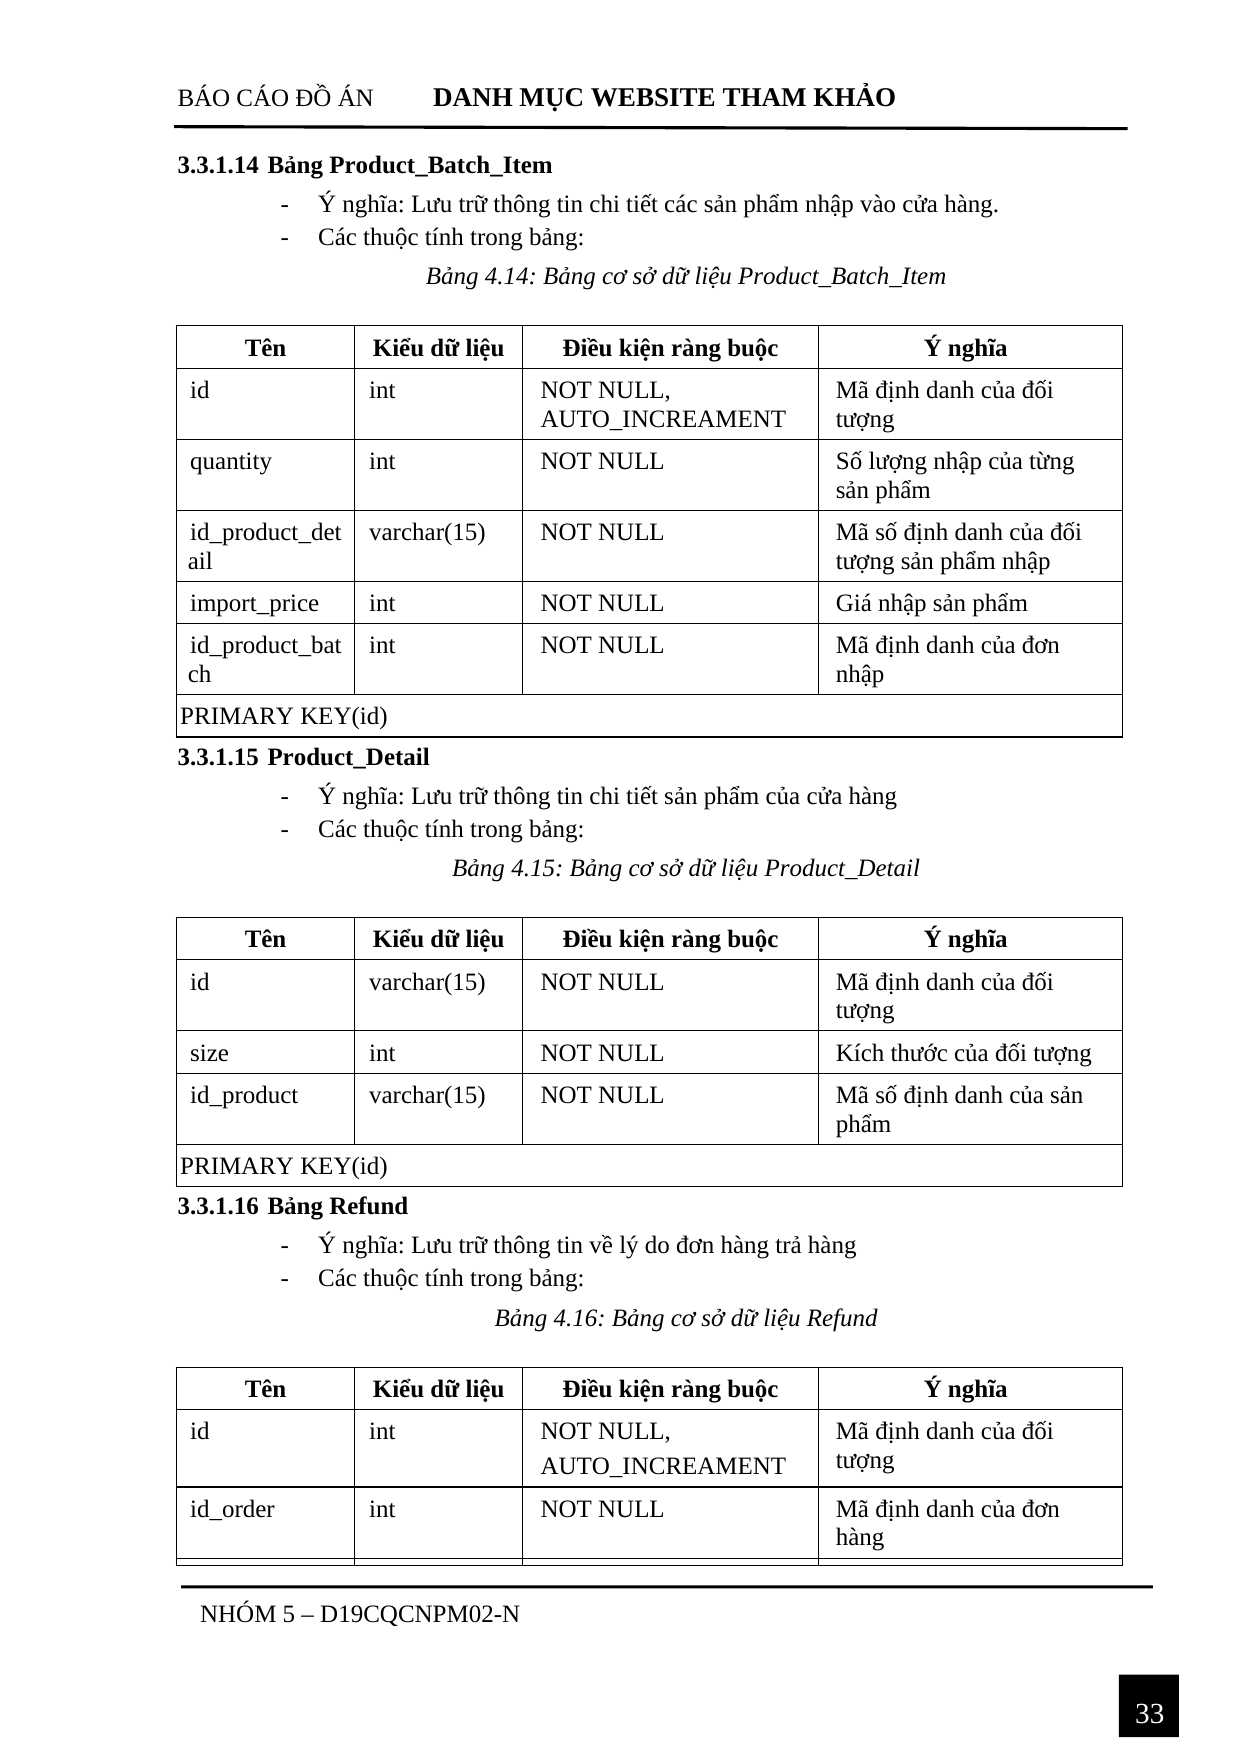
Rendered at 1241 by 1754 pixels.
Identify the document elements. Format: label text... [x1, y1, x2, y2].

subtitle Bảng Product_Batch_Item [177, 150, 1122, 178]
table_cell id [177, 960, 354, 1030]
table_cell Mã số định danh của sản phẩm [819, 1074, 1122, 1144]
table_cell Mã định danh của đơn hàng [819, 1488, 1122, 1557]
table_header Kiểu dữ liệu [355, 326, 522, 368]
subtitle Bảng Refund [177, 1191, 1122, 1220]
table_header Điều kiện ràng buộc [523, 1368, 818, 1409]
table_header Tên [177, 1368, 354, 1409]
table_header Tên [177, 918, 354, 959]
table_header Ý nghĩa [819, 326, 1122, 368]
table_cell NOT NULL [523, 582, 818, 623]
table_cell Mã định danh của đối tượng [819, 960, 1122, 1030]
table_cell quantity [177, 440, 354, 510]
text Bảng 4.15: Bảng cơ sở dữ liệu Product_Detail [252, 853, 1122, 882]
table_cell int [355, 582, 522, 623]
table_cell id_product_batch [177, 624, 354, 694]
table_cell Mã định danh của đối tượng [819, 1410, 1122, 1486]
table_cell NOT NULL [523, 1031, 818, 1073]
table_cell id [177, 1410, 354, 1486]
list Các thuộc tính trong bảng: [280, 814, 1122, 843]
list Ý nghĩa: Lưu trữ thông tin về lý do đơn hàng trả hàng [280, 1231, 1122, 1259]
table_header Ý nghĩa [819, 1368, 1122, 1409]
table_cell Kích thước của đối tượng [819, 1031, 1122, 1073]
table_cell Mã định danh của đơn nhập [819, 624, 1122, 694]
table_cell varchar(15) [355, 960, 522, 1030]
table_cell Mã định danh của đối tượng [819, 369, 1122, 439]
subtitle Product_Detail [177, 742, 1122, 770]
text Bảng 4.14: Bảng cơ sở dữ liệu Product_Batch_Item [252, 261, 1122, 290]
table_cell int [355, 440, 522, 510]
table_cell id_product_detail [177, 511, 354, 581]
table_cell PRIMARY KEY(id) [177, 695, 1122, 736]
table_header Điều kiện ràng buộc [523, 326, 818, 368]
table_cell int [355, 369, 522, 439]
table_cell int [355, 1410, 522, 1486]
table_cell NOT NULL [523, 440, 818, 510]
list Ý nghĩa: Lưu trữ thông tin chi tiết sản phẩm của cửa hàng [280, 781, 1122, 809]
list Ý nghĩa: Lưu trữ thông tin chi tiết các sản phẩm nhập vào cửa hàng. [280, 189, 1122, 218]
table_cell NOT NULL [523, 960, 818, 1030]
table_cell varchar(15) [355, 1074, 522, 1144]
table_cell id_product [177, 1074, 354, 1144]
table_cell NOT NULL, AUTO_INCREAMENT [523, 1410, 818, 1486]
table_cell int [355, 1031, 522, 1073]
table_cell NOT NULL [523, 1074, 818, 1144]
table_header Kiểu dữ liệu [355, 918, 522, 959]
table_cell NOT NULL [523, 624, 818, 694]
table_cell size [177, 1031, 354, 1073]
table_cell Giá nhập sản phẩm [819, 582, 1122, 623]
table_cell NOT NULL, AUTO_INCREAMENT [523, 369, 818, 439]
table_cell id_order [177, 1488, 354, 1557]
table_cell NOT NULL [523, 511, 818, 581]
table_cell NOT NULL [523, 1488, 818, 1557]
list Các thuộc tính trong bảng: [280, 1263, 1122, 1292]
table_header Kiểu dữ liệu [355, 1368, 522, 1409]
table_header Tên [177, 326, 354, 368]
table_cell PRIMARY KEY(id) [177, 1145, 1122, 1186]
table_cell int [355, 624, 522, 694]
table_cell Mã số định danh của đối tượng sản phẩm nhập [819, 511, 1122, 581]
table_header Điều kiện ràng buộc [523, 918, 818, 959]
table_cell Số lượng nhập của từng sản phẩm [819, 440, 1122, 510]
table_cell import_price [177, 582, 354, 623]
table_cell id [177, 369, 354, 439]
table_cell varchar(15) [355, 511, 522, 581]
table_cell int [355, 1488, 522, 1557]
text Bảng 4.16: Bảng cơ sở dữ liệu Refund [252, 1303, 1122, 1332]
table_header Ý nghĩa [819, 918, 1122, 959]
list Các thuộc tính trong bảng: [280, 222, 1122, 251]
